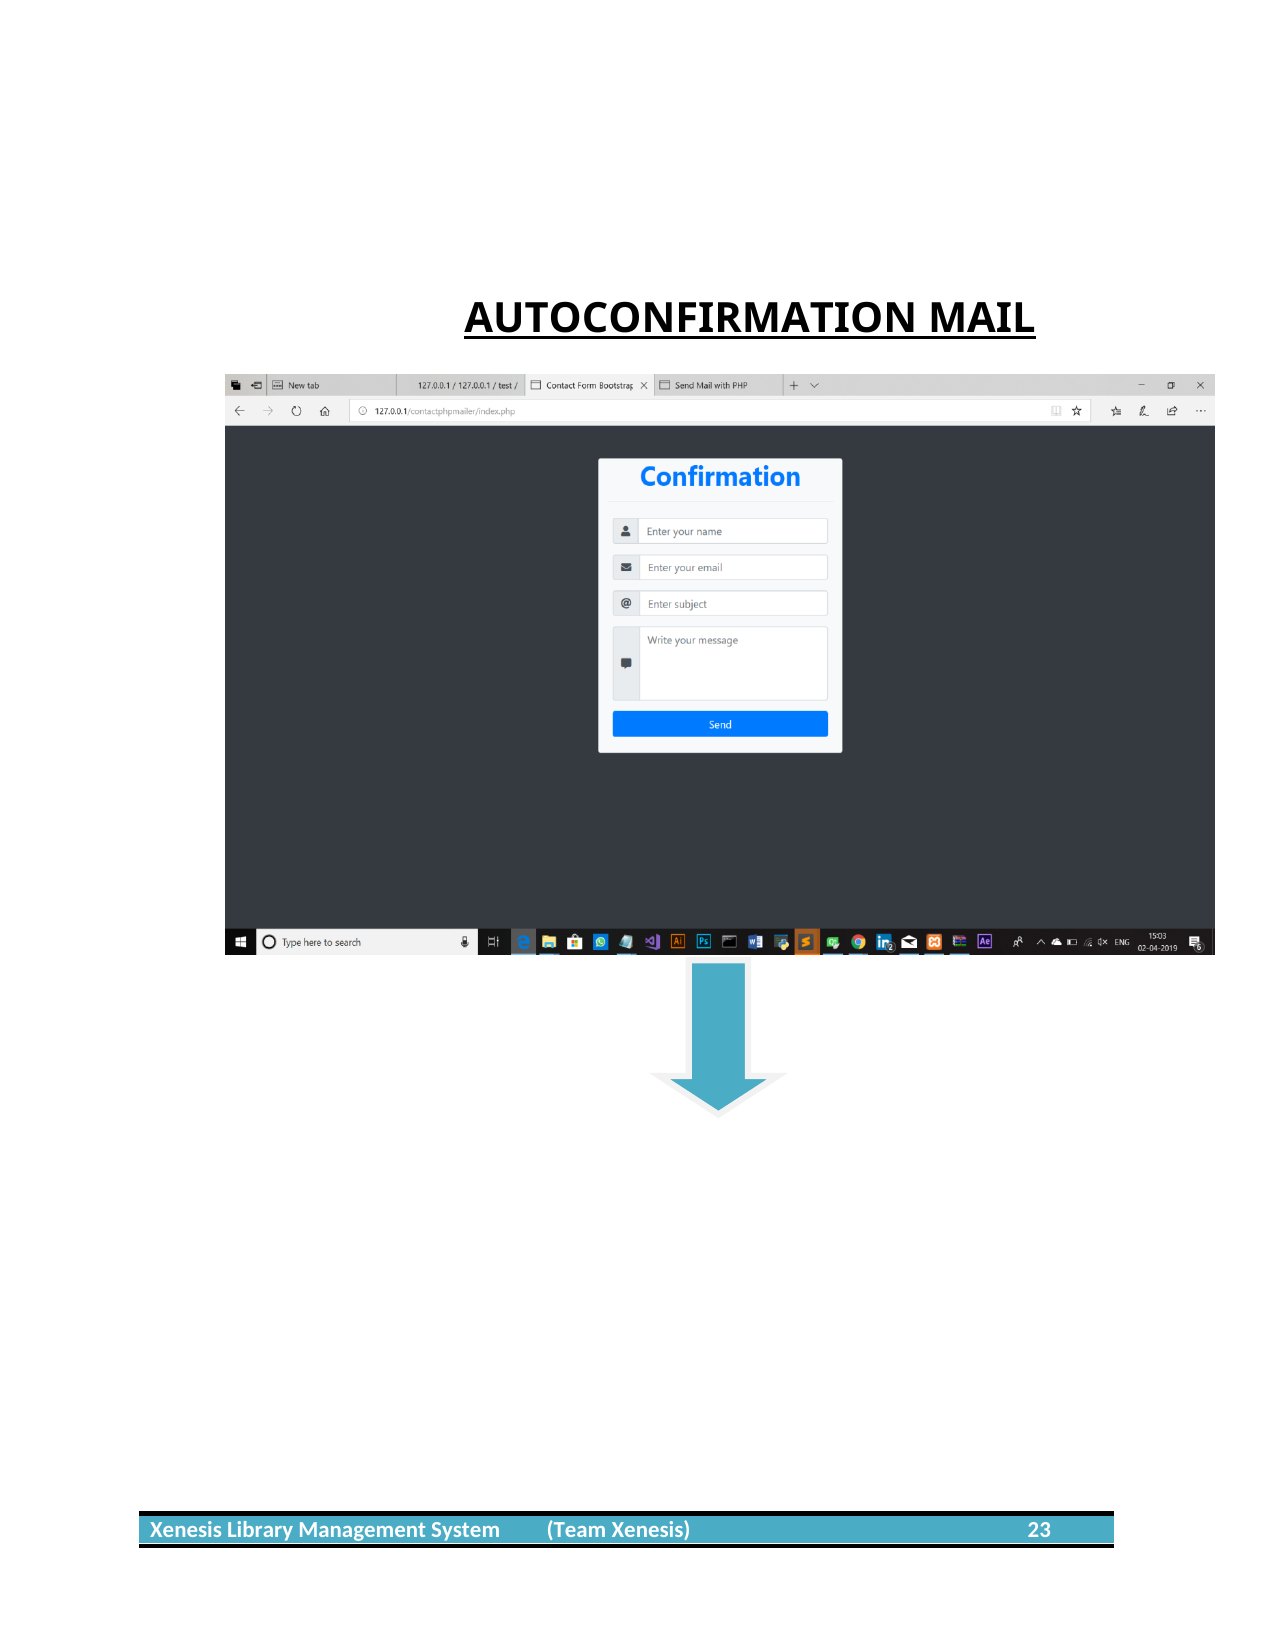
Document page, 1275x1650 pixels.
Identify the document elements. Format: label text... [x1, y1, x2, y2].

text AUTOCONFIRMATION MAIL [300, 288, 1125, 345]
picture [225, 374, 1215, 955]
